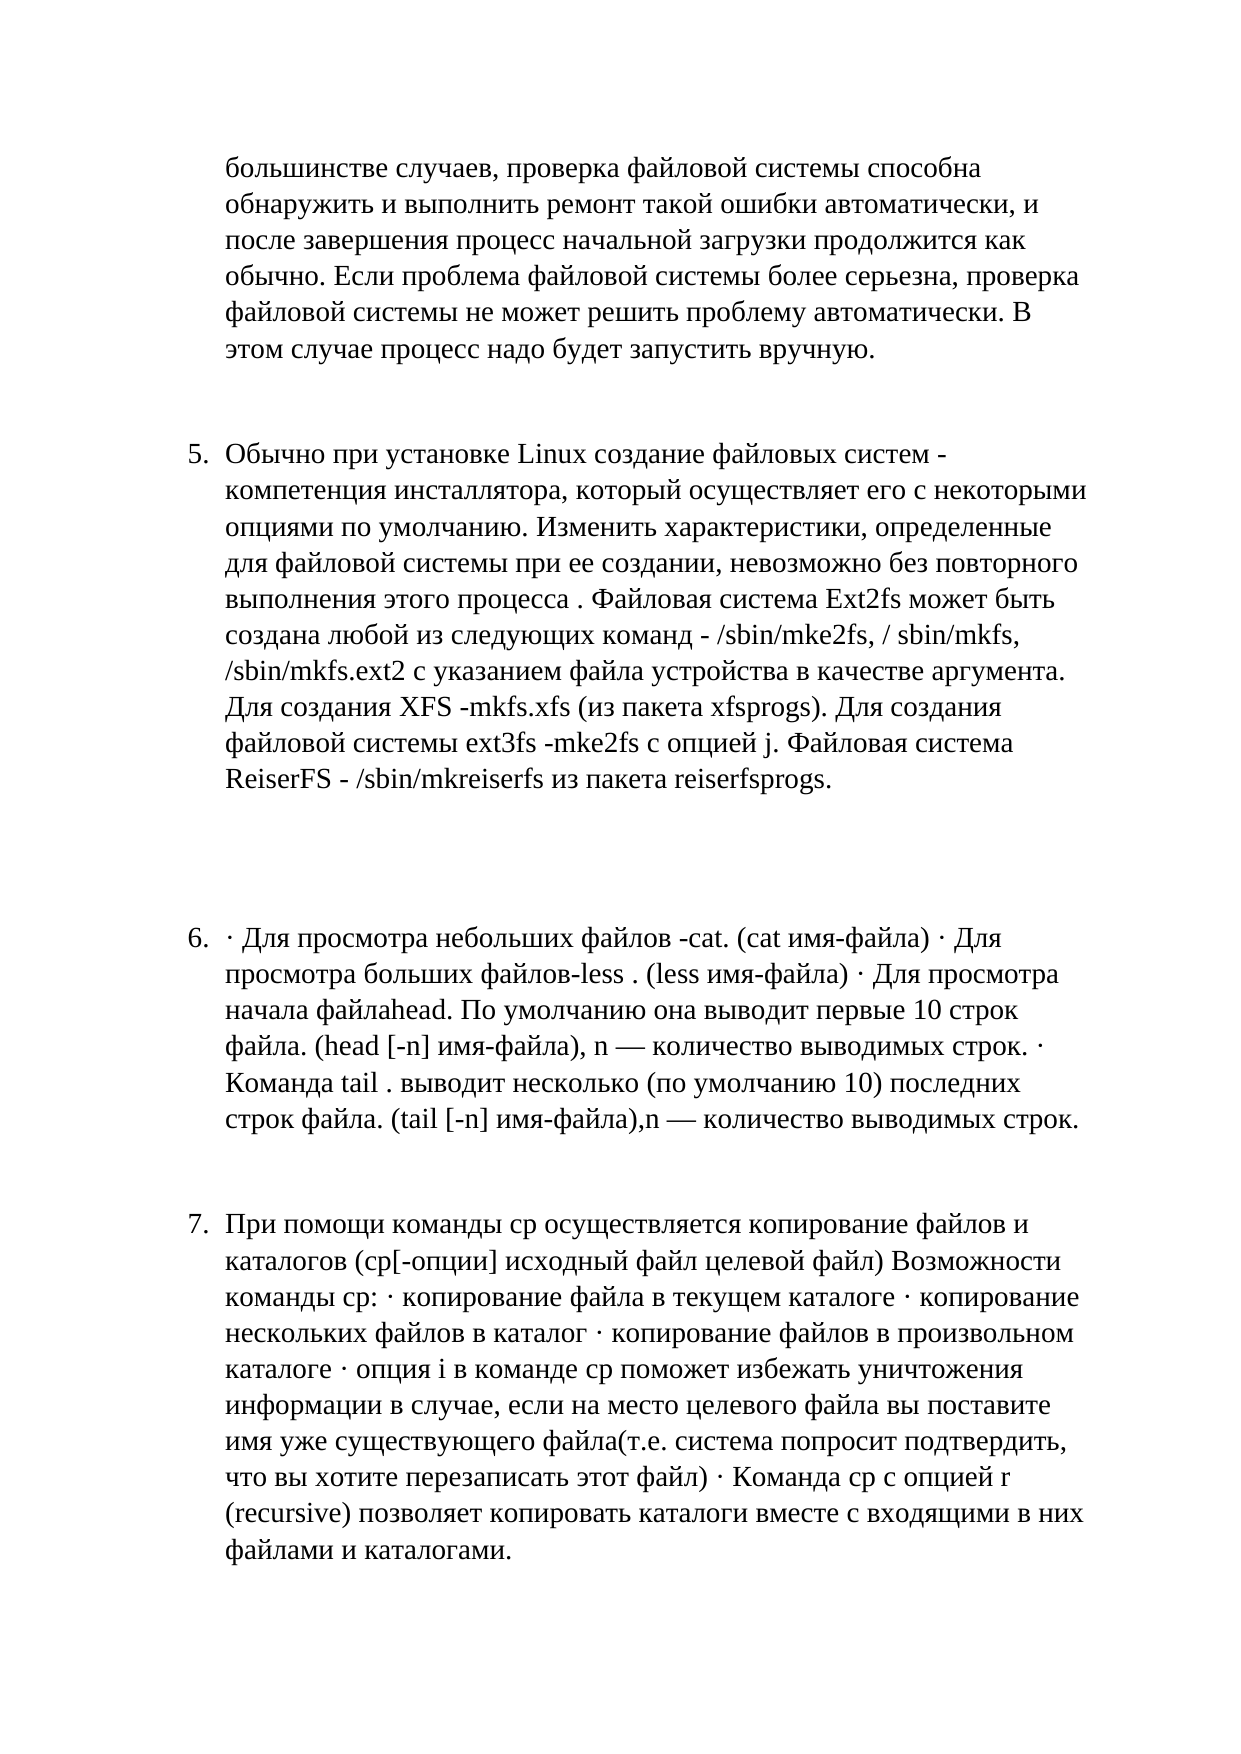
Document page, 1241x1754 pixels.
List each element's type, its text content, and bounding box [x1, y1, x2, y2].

list При помощи команды cp осуществляется копирование файлов и каталогов (cp[-опции] исходный файл целевой файл) Возможности команды ср: · копирование файла в текущем каталоге · копирование нескольких файлов в каталог · копирование файлов в произвольном каталоге · опция i в команде cp поможет избежать уничтожения информации в случае, если на место целевого файла вы поставите имя уже существующего файла(т.е. система попросит подтвердить, что вы хотите перезаписать этот файл) · Команда cp с опцией r (recursive) позволяет копировать каталоги вместе с входящими в них файлами и каталогами. [187, 1206, 1090, 1565]
list · Для просмотра небольших файлов -cat. (cat имя-файла) · Для просмотра больших файлов-less . (less имя-файла) · Для просмотра начала файлаhead. По умолчанию она выводит первые 10 строк файла. (head [-n] имя-файла), n — количество выводимых строк. · Команда tail . выводит несколько (по умолчанию 10) последних строк файла. (tail [-n] имя-файла),n — количество выводимых строк. [187, 920, 1090, 1134]
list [187, 150, 1090, 364]
list Обычно при установке Linux создание файловых систем - компетенция инсталлятора, который осуществляет его с некоторыми опциями по умолчанию. Изменить характеристики, определенные для файловой системы при ее создании, невозможно без повторного выполнения этого процесса . Файловая система Ext2fs может быть создана любой из следующих команд - /sbin/mke2fs, / sbin/mkfs, /sbin/mkfs.ext2 с указанием файла устройства в качестве аргумента. Для создания XFS -mkfs.xfs (из пакета xfsprogs). Для создания файловой системы ext3fs -mke2fs с опцией j. Файловая система ReiserFS - /sbin/mkreiserfs из пакета reiserfsprogs. [187, 436, 1090, 795]
